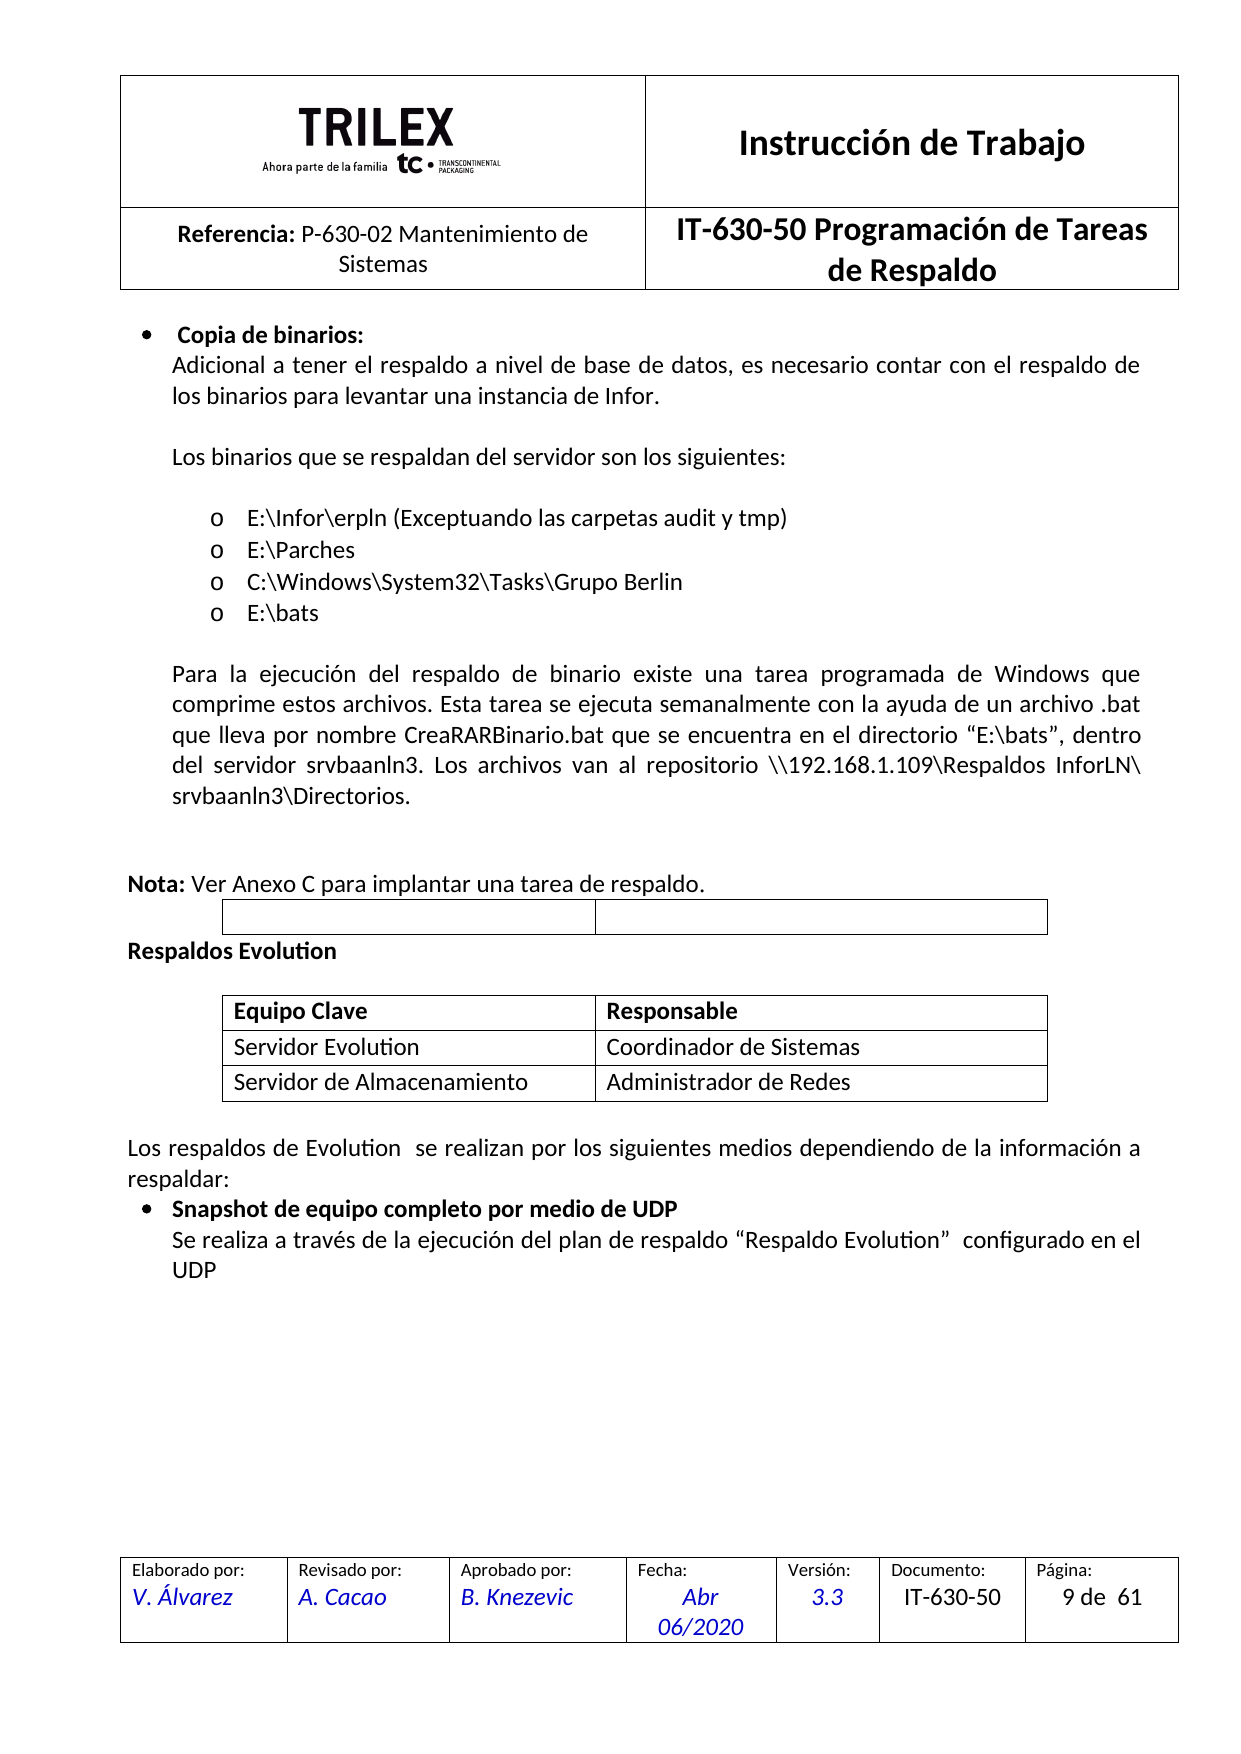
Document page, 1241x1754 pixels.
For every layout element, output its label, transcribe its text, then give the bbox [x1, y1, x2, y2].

table_cell [596, 1031, 1047, 1065]
table_header Equipo Clave [223, 996, 595, 1030]
list E:\bats [209, 598, 1143, 629]
text Se realiza a través de la ejecución del plan de respaldo “Respaldo Evolution” configurado en el UDP [172, 1224, 1143, 1285]
text Adicional a tener el respaldo a nivel de base de datos, es necesario contar con el respaldo de los binarios para levantar una instancia de Infor. [172, 350, 1143, 411]
text Para la ejecución del respaldo de binario existe una tarea programada de Windows que comprime estos archivos. Esta tarea se ejecuta semanalmente con la ayuda de un archivo .bat que lleva por nombre CreaRARBinario.bat que se encuentra en el directorio “E:\bats”, dentro del servidor srvbaanln3. Los archivos van al repositorio \\192.168.1.109\Respaldos InforLN\srvbaanln3\Directorios. [172, 658, 1143, 811]
text Respaldos Evolution [127, 935, 1143, 966]
table_cell Servidor de Almacenamiento [223, 1066, 595, 1101]
text Los binarios que se respaldan del servidor son los siguientes: [172, 441, 1143, 472]
table_header [223, 900, 595, 934]
picture [243, 82, 523, 199]
table_cell Administrador de Redes [596, 1066, 1047, 1101]
text Nota: Ver Anexo C para implantar una tarea de respaldo. [127, 868, 1143, 899]
table_cell Servidor Evolution [223, 1031, 595, 1065]
text Los respaldos de Evolution se realizan por los siguientes medios dependiendo de la información a respaldar: [127, 1132, 1143, 1193]
list E:\Parches [209, 534, 1143, 566]
list Snapshot de equipo completo por medio de UDP [142, 1193, 1143, 1224]
list C:\Windows\System32\Tasks\Grupo Berlin [209, 566, 1143, 598]
list E:\Infor\erpln (Exceptuando las carpetas audit y tmp) [209, 502, 1143, 534]
table_header [596, 900, 1047, 934]
table_header Responsable [596, 996, 1047, 1030]
